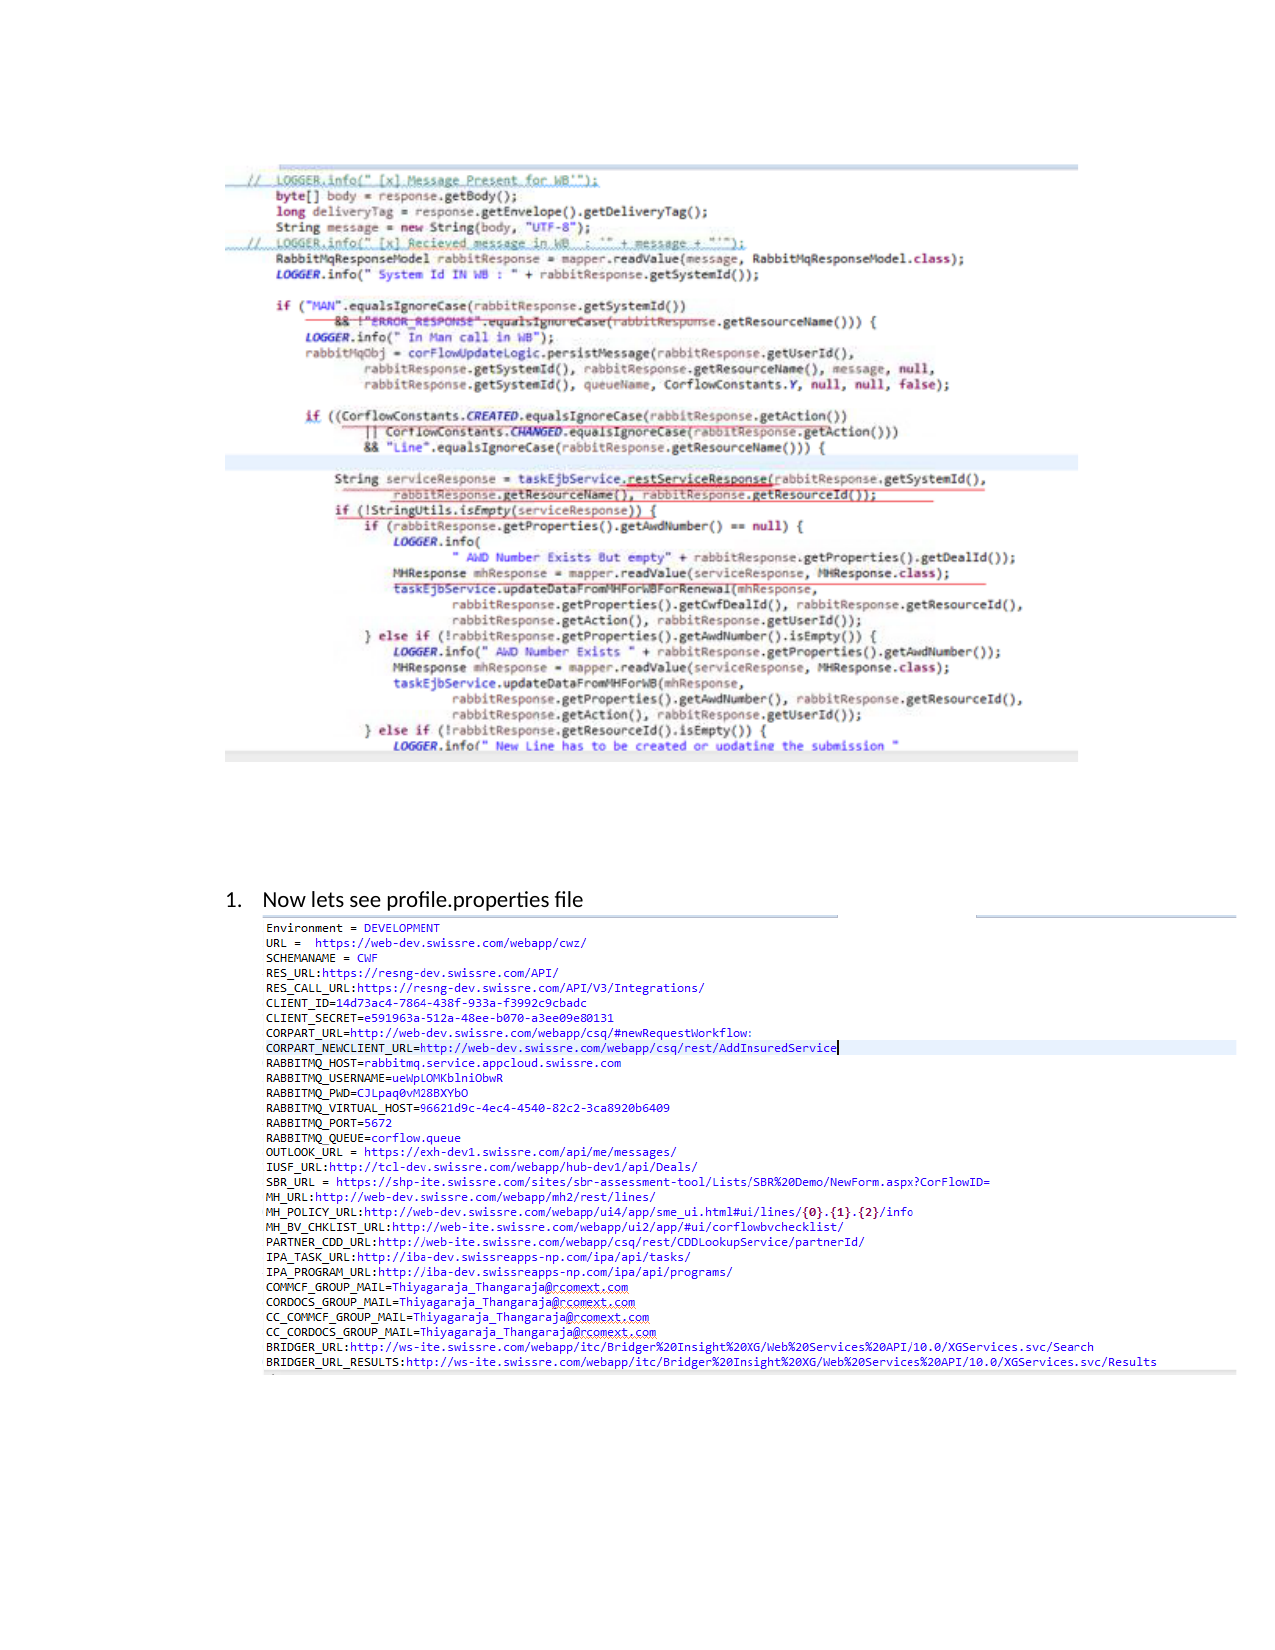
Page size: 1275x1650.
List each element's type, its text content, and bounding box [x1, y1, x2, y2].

picture [225, 150, 1079, 762]
picture [262, 915, 1237, 1375]
